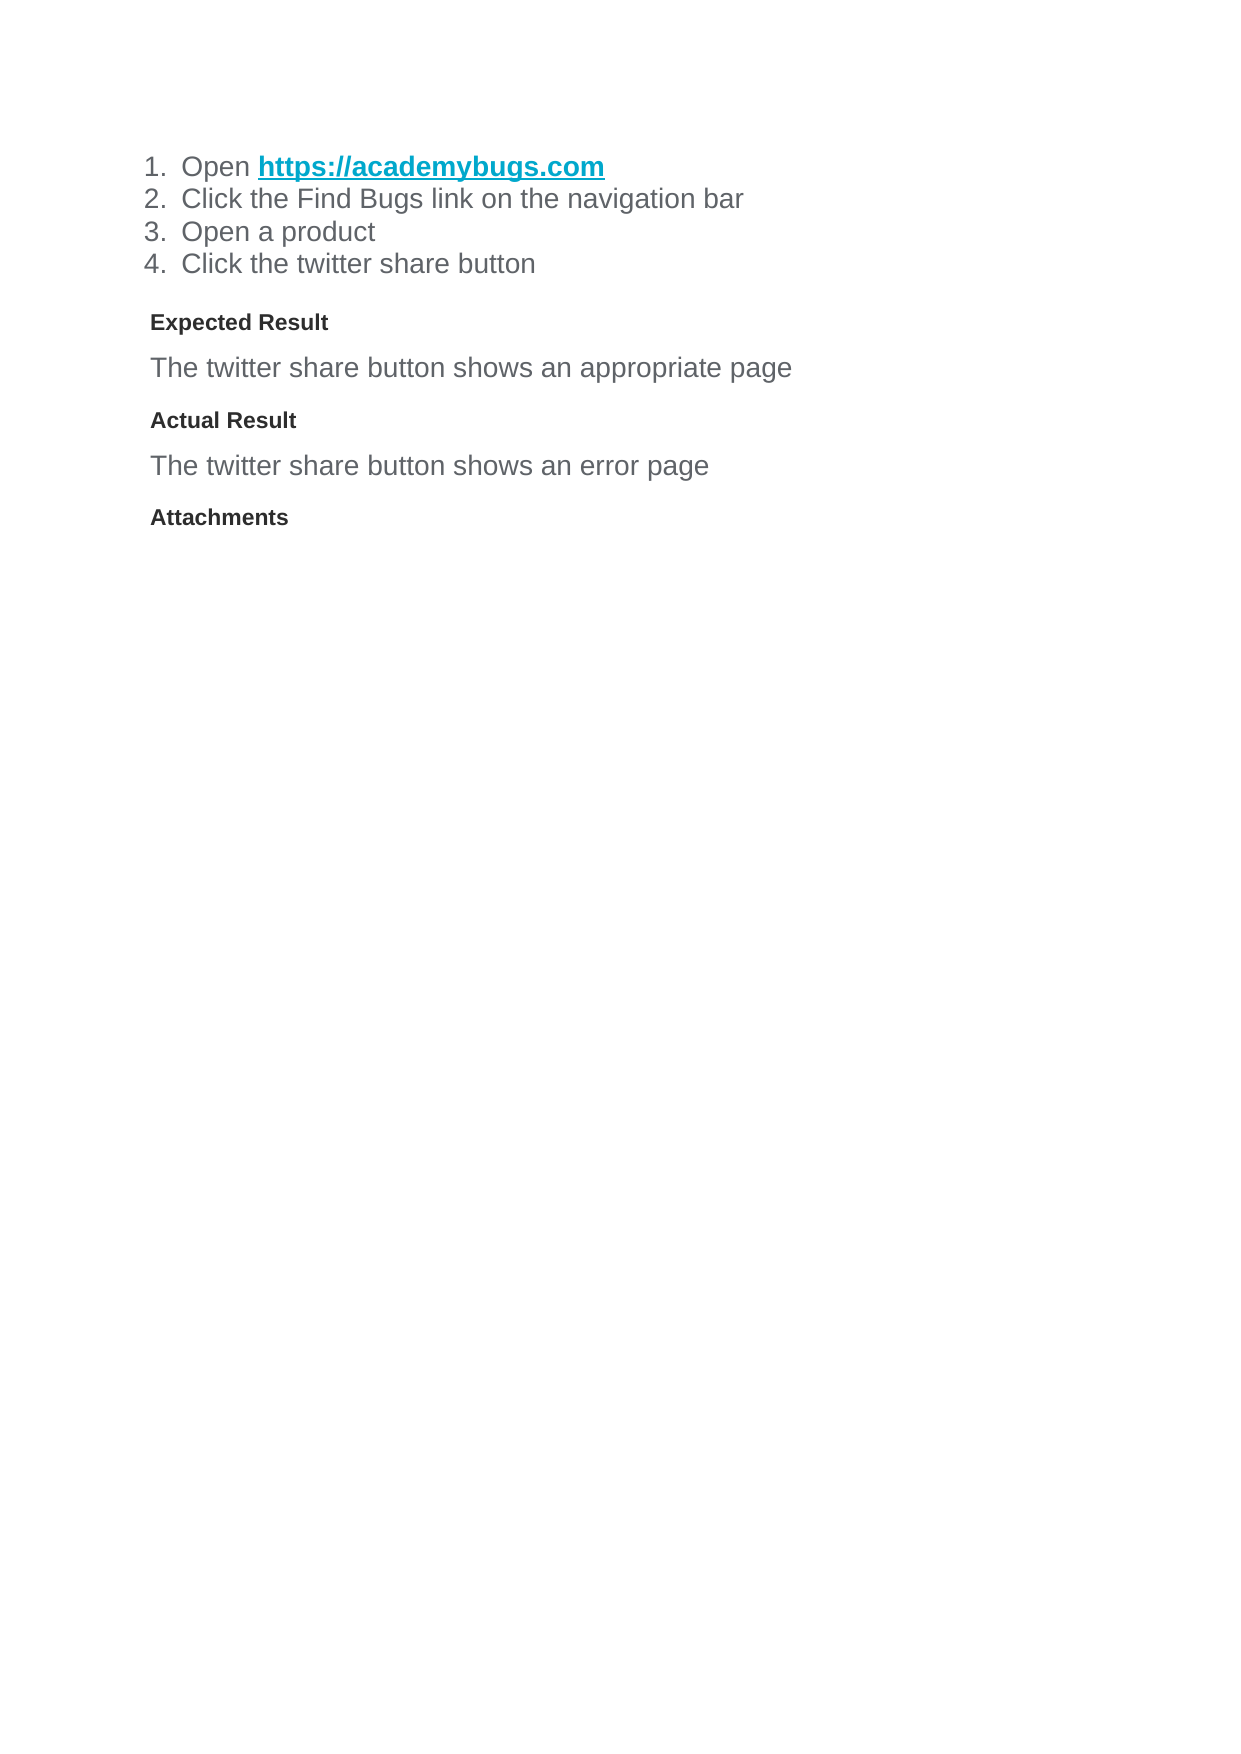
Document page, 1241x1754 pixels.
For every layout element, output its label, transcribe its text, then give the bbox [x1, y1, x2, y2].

list Click the Find Bugs link on the navigation bar [144, 182, 1090, 215]
subtitle Actual Result [150, 407, 1090, 433]
list Open https://academybugs.com [144, 150, 1090, 182]
text The twitter share button shows an appropriate page [150, 351, 1090, 383]
subtitle Attachments [150, 504, 1090, 531]
text The twitter share button shows an error page [150, 448, 1090, 481]
subtitle Expected Result [150, 309, 1090, 335]
list Click the twitter share button [144, 247, 1090, 279]
list Open a product [144, 215, 1090, 247]
